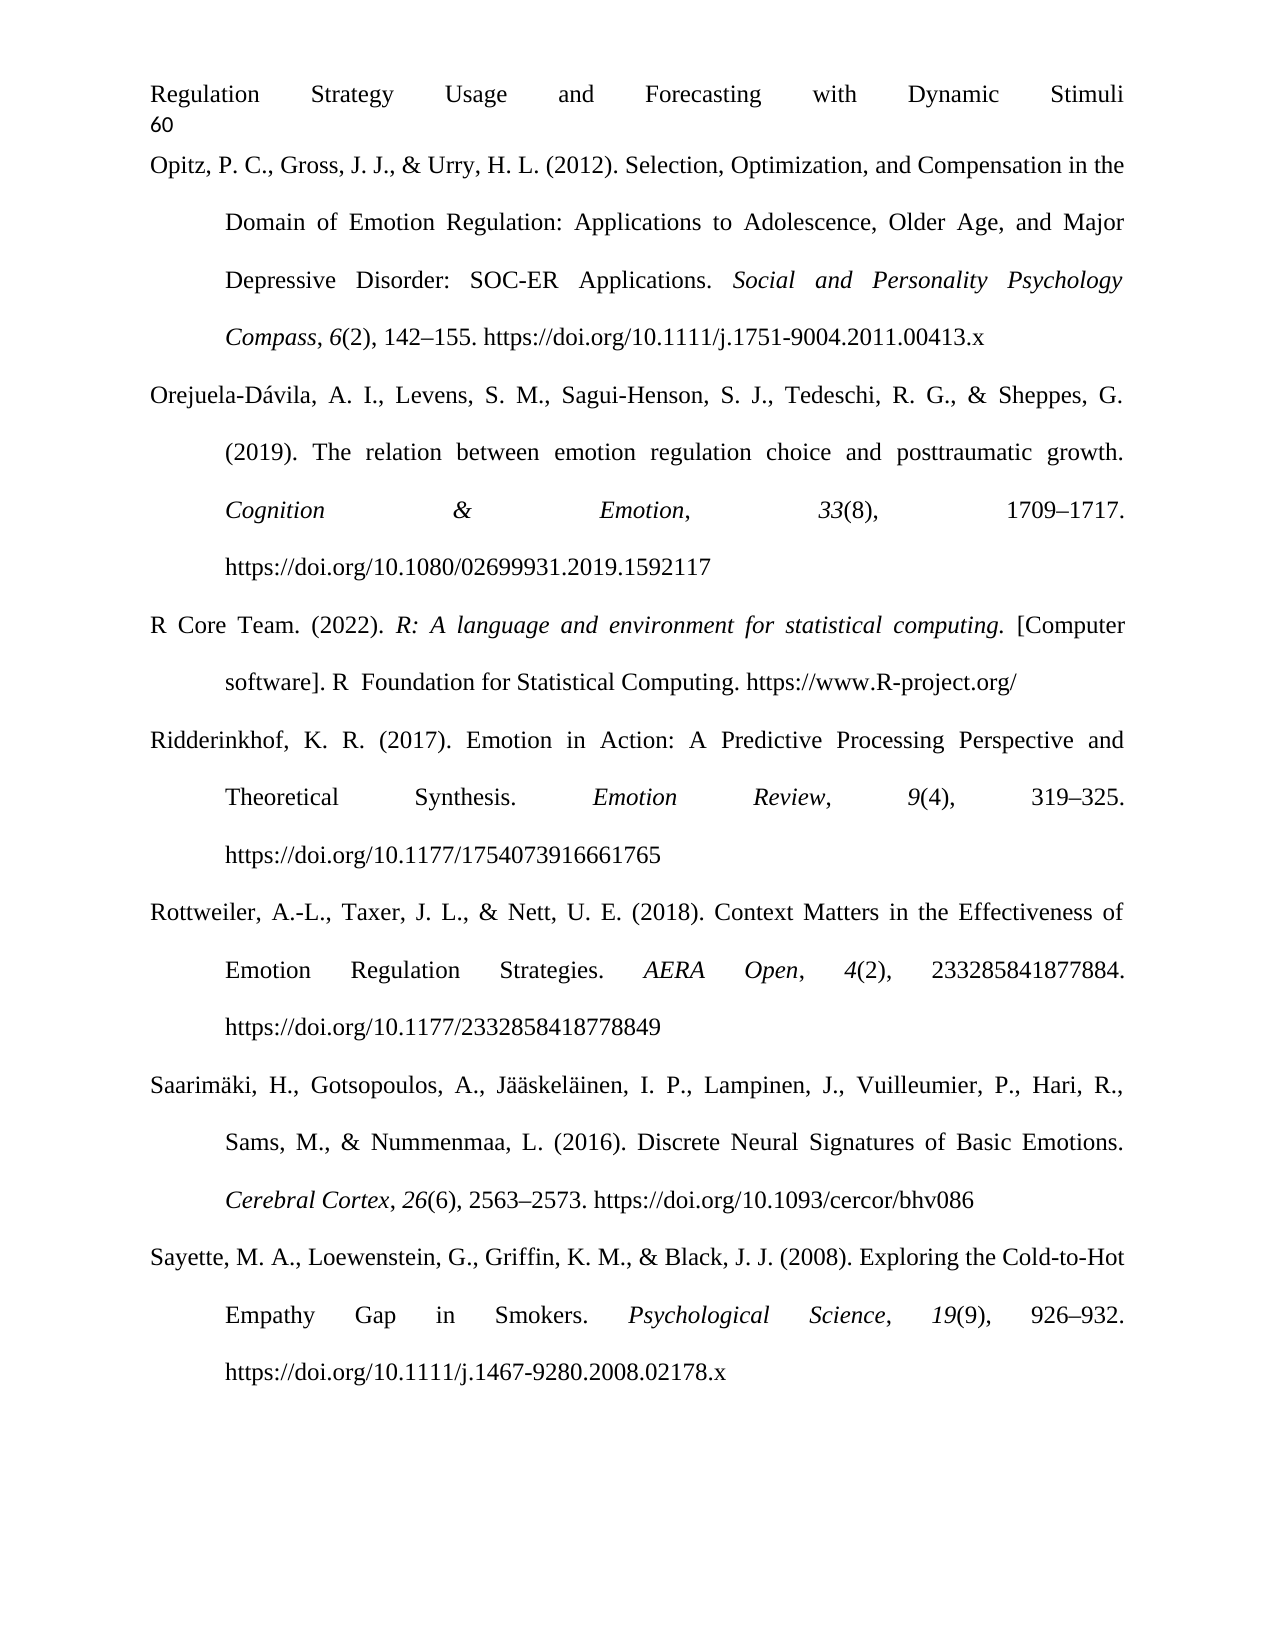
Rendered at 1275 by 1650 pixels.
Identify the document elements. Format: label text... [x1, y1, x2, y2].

text Saarimäki, H., Gotsopoulos, A., Jääskeläinen, I. P., Lampinen, J., Vuilleumier, P., Hari, R., Sams, M., & Nummenmaa, L. (2016). Discrete Neural Signatures of Basic Emotions. Cerebral Cortex, 26(6), 2563–2573. https://doi.org/10.1093/cercor/bhv086 [150, 1070, 1125, 1214]
text Orejuela-Dávila, A. I., Levens, S. M., Sagui-Henson, S. J., Tedeschi, R. G., & Sheppes, G. (2019). The relation between emotion regulation choice and posttraumatic growth. Cognition & Emotion, 33(8), 1709–1717. https://doi.org/10.1080/02699931.2019.1592117 [150, 380, 1125, 581]
text R Core Team. (2022). R: A language and environment for statistical computing. [Computer software]. R Foundation for Statistical Computing. https://www.R-project.org/ [150, 610, 1125, 696]
text Sayette, M. A., Loewenstein, G., Griffin, K. M., & Black, J. J. (2008). Exploring the Cold-to-Hot Empathy Gap in Smokers. Psychological Science, 19(9), 926–932. https://doi.org/10.1111/j.1467-9280.2008.02178.x [150, 1242, 1125, 1386]
text Ridderinkhof, K. R. (2017). Emotion in Action: A Predictive Processing Perspective and Theoretical Synthesis. Emotion Review, 9(4), 319–325. https://doi.org/10.1177/1754073916661765 [150, 725, 1125, 869]
text Rottweiler, A.-L., Taxer, J. L., & Nett, U. E. (2018). Context Matters in the Effectiveness of Emotion Regulation Strategies. AERA Open, 4(2), 233285841877884. https://doi.org/10.1177/2332858418778849 [150, 897, 1125, 1041]
text Opitz, P. C., Gross, J. J., & Urry, H. L. (2012). Selection, Optimization, and Compensation in the Domain of Emotion Regulation: Applications to Adolescence, Older Age, and Major Depressive Disorder: SOC-ER Applications. Social and Personality Psychology Compass, 6(2), 142–155. https://doi.org/10.1111/j.1751-9004.2011.00413.x [150, 150, 1125, 351]
